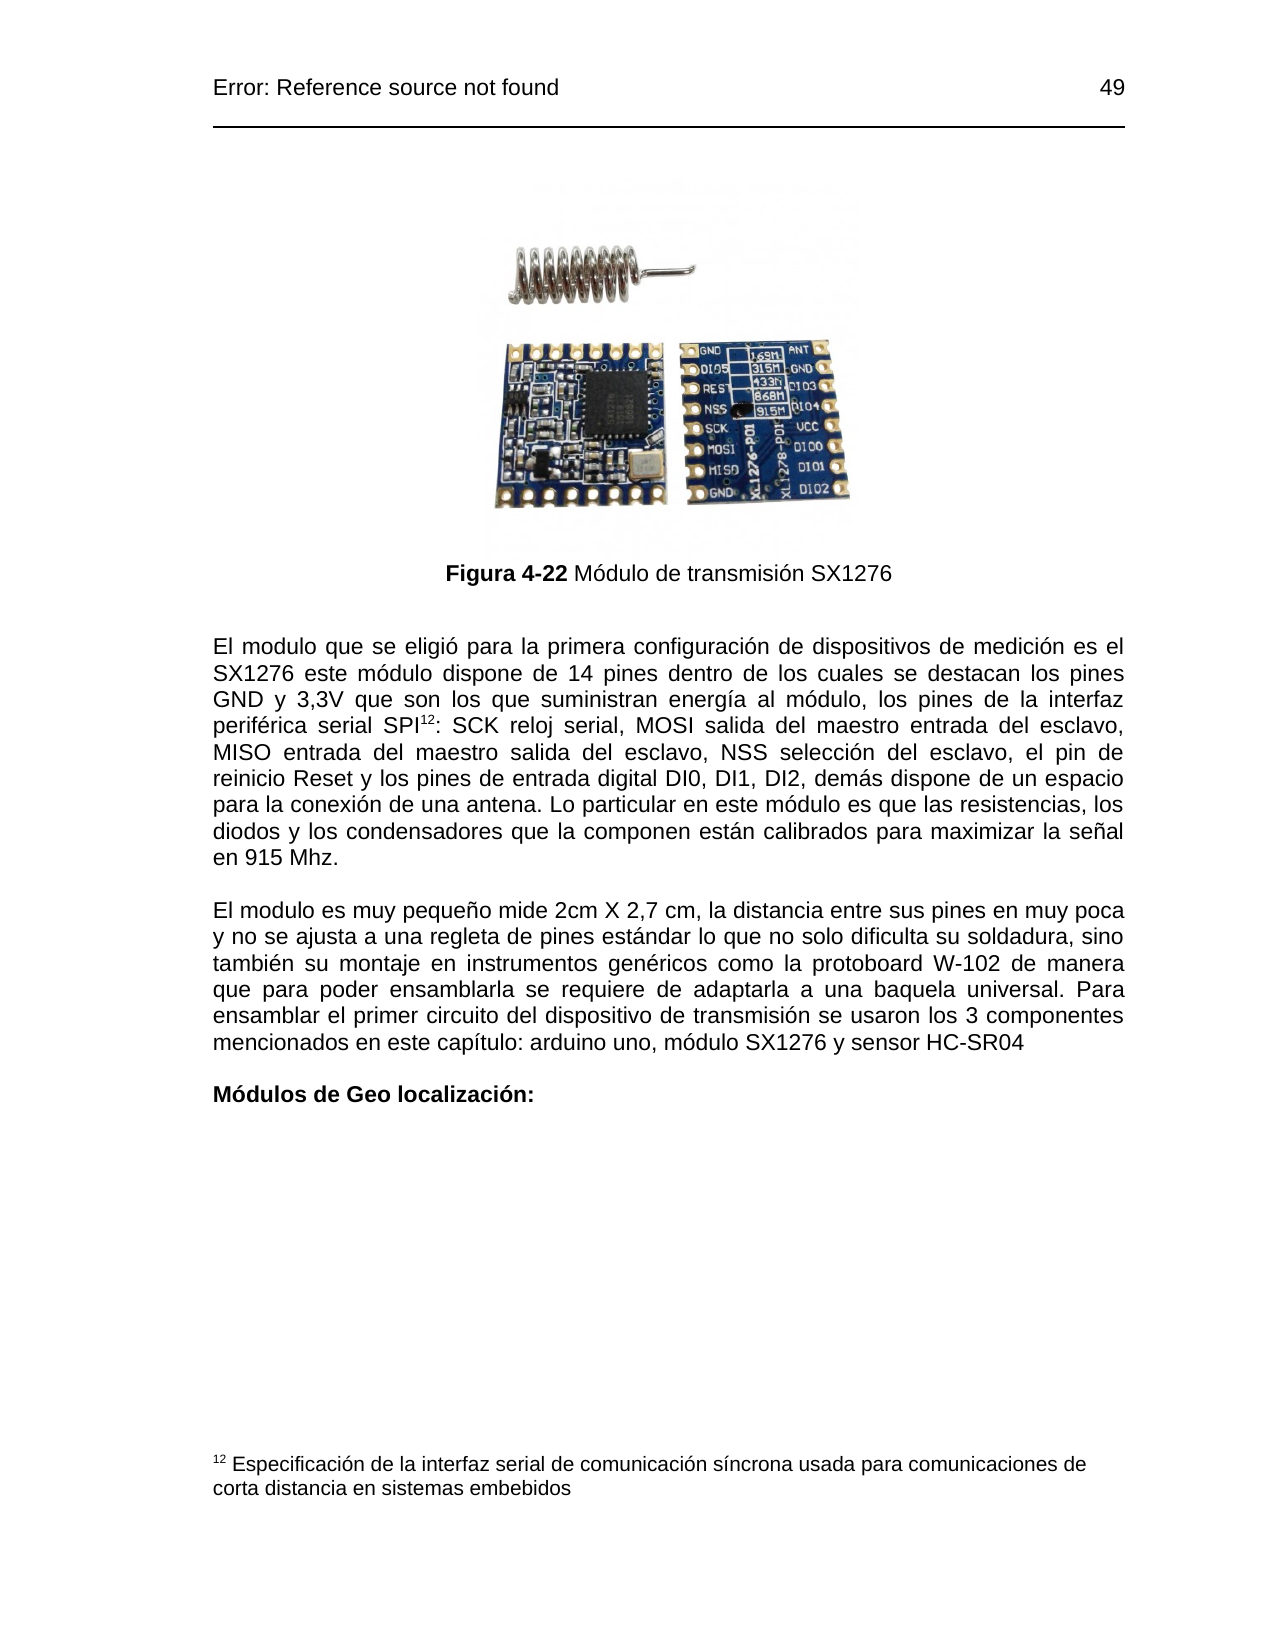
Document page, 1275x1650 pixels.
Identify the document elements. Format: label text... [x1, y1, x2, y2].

list El modulo que se eligió para la primera configuración de dispositivos de medición es el SX1276 este módulo dispone de 14 pines dentro de los cuales se destacan los pines GND y 3,3V que son los que suministran energía al módulo, los pines de la interfaz periférica serial SPI: SCK reloj serial, MOSI salida del maestro entrada del esclavo, MISO entrada del maestro salida del esclavo, NSS selección del esclavo, el pin de reinicio Reset y los pines de entrada digital DI0, DI1, DI2, demás dispone de un espacio para la conexión de una antena. Lo particular en este módulo es que las resistencias, los diodos y los condensadores que la componen están calibrados para maximizar la señal en 915 Mhz. [213, 633, 1125, 871]
list Módulos de Geo localización: [213, 1081, 1125, 1108]
list El modulo es muy pequeño mide 2cm X 2,7 cm, la distancia entre sus pines en muy poca y no se ajusta a una regleta de pines estándar lo que no solo dificulta su soldadura, sino también su montaje en instrumentos genéricos como la protoboard W-102 de manera que para poder ensamblarla se requiere de adaptarla a una baquela universal. Para ensamblar el primer circuito del dispositivo de transmisión se usaron los 3 componentes mencionados en este capítulo: arduino uno, módulo SX1276 y sensor HC-SR04 [213, 897, 1125, 1055]
picture [478, 178, 860, 560]
